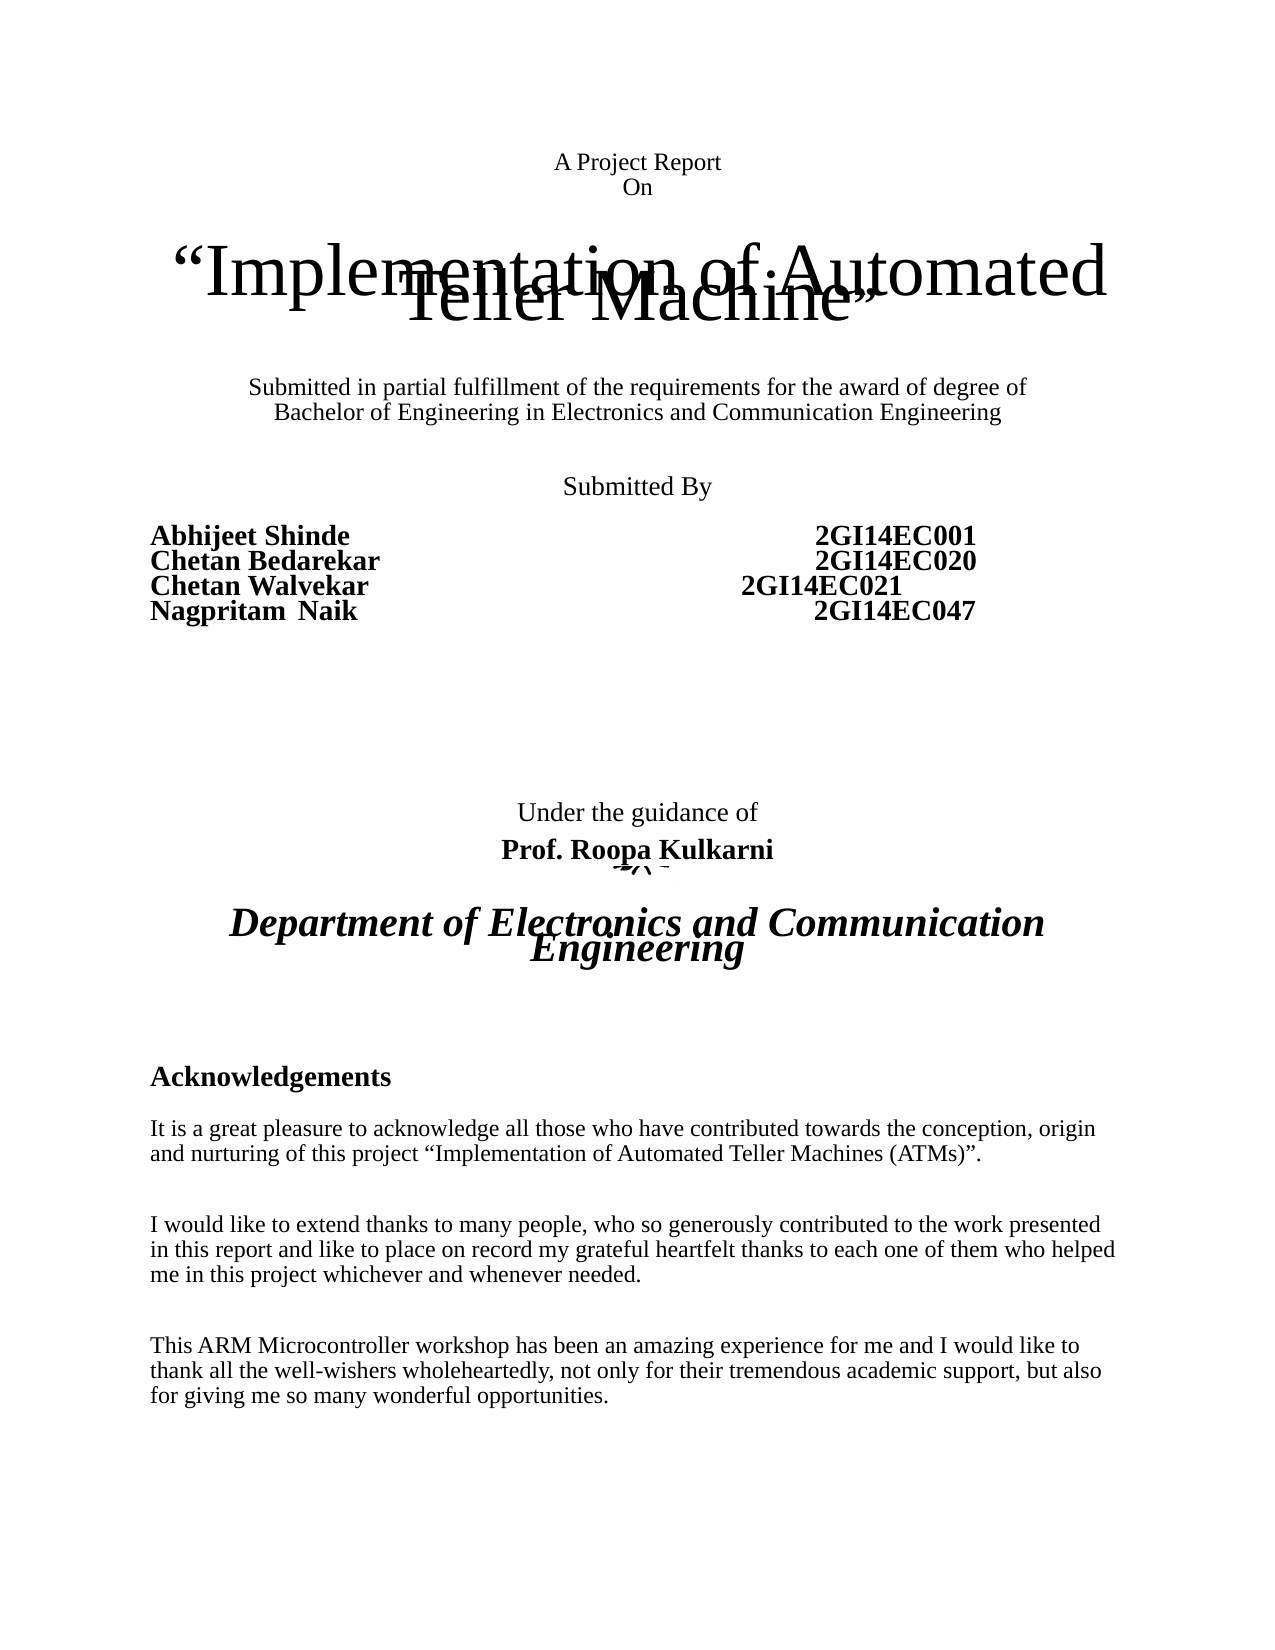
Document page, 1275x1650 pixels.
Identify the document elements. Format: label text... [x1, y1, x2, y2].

text Prof. Roopa Kulkarni [150, 829, 1125, 867]
text On [150, 175, 1125, 200]
text Submitted By [150, 475, 1125, 500]
text Department of Electronics and Communication Engineering [150, 917, 1125, 967]
text I would like to extend thanks to many people, who so generously contributed to the work presented in this report and like to place on record my grateful heartfelt thanks to each one of them who helped me in this project whichever and whenever needed. [150, 1212, 1125, 1287]
text It is a great pleasure to acknowledge all those who have contributed towards the conception, origin and nurturing of this project “Implementation of Automated Teller Machines (ATMs)”. [150, 1117, 1125, 1167]
text Abhijeet Shinde 2GI14EC001 [150, 525, 1125, 550]
text This ARM Microcontroller workshop has been an amazing experience for me and I would like to thank all the well-wishers wholeheartedly, not only for their tremendous academic support, but also for giving me so many wonderful opportunities. [150, 1333, 1125, 1408]
text Submitted in partial fulfillment of the requirements for the award of degree of [150, 375, 1125, 400]
text Nagpritam Naik 2GI14EC047 [150, 600, 1125, 625]
text “Implementation of Automated Teller Machine” [150, 275, 1125, 325]
text Acknowledgements [150, 1067, 1125, 1092]
text Chetan Bedarekar 2GI14EC020 [150, 550, 1125, 575]
text A Project Report [150, 150, 1125, 175]
text Chetan Walvekar 2GI14EC021 [150, 575, 1125, 600]
text Bachelor of Engineering in Electronics and Communication Engineering [150, 400, 1125, 425]
text Under the guidance of [150, 792, 1125, 829]
